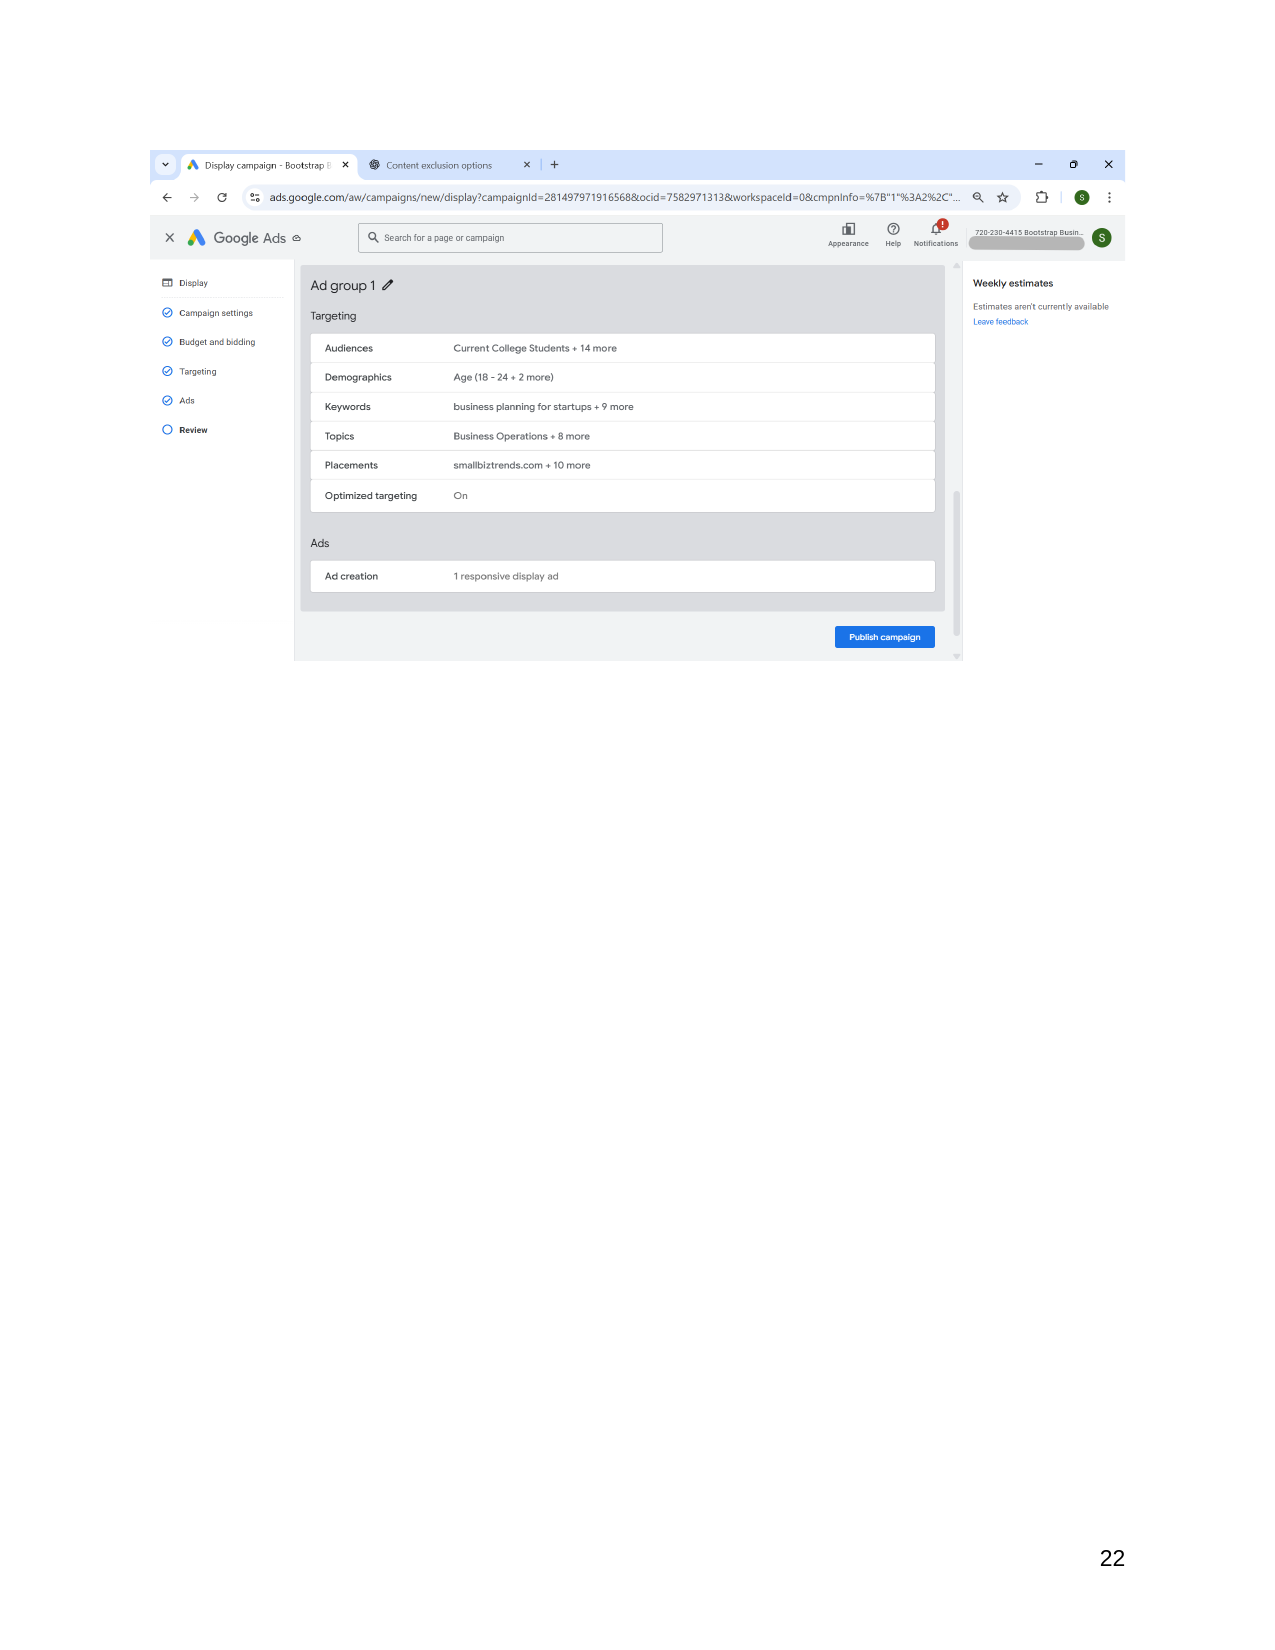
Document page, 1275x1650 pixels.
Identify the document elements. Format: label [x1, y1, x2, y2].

picture [150, 150, 1125, 661]
